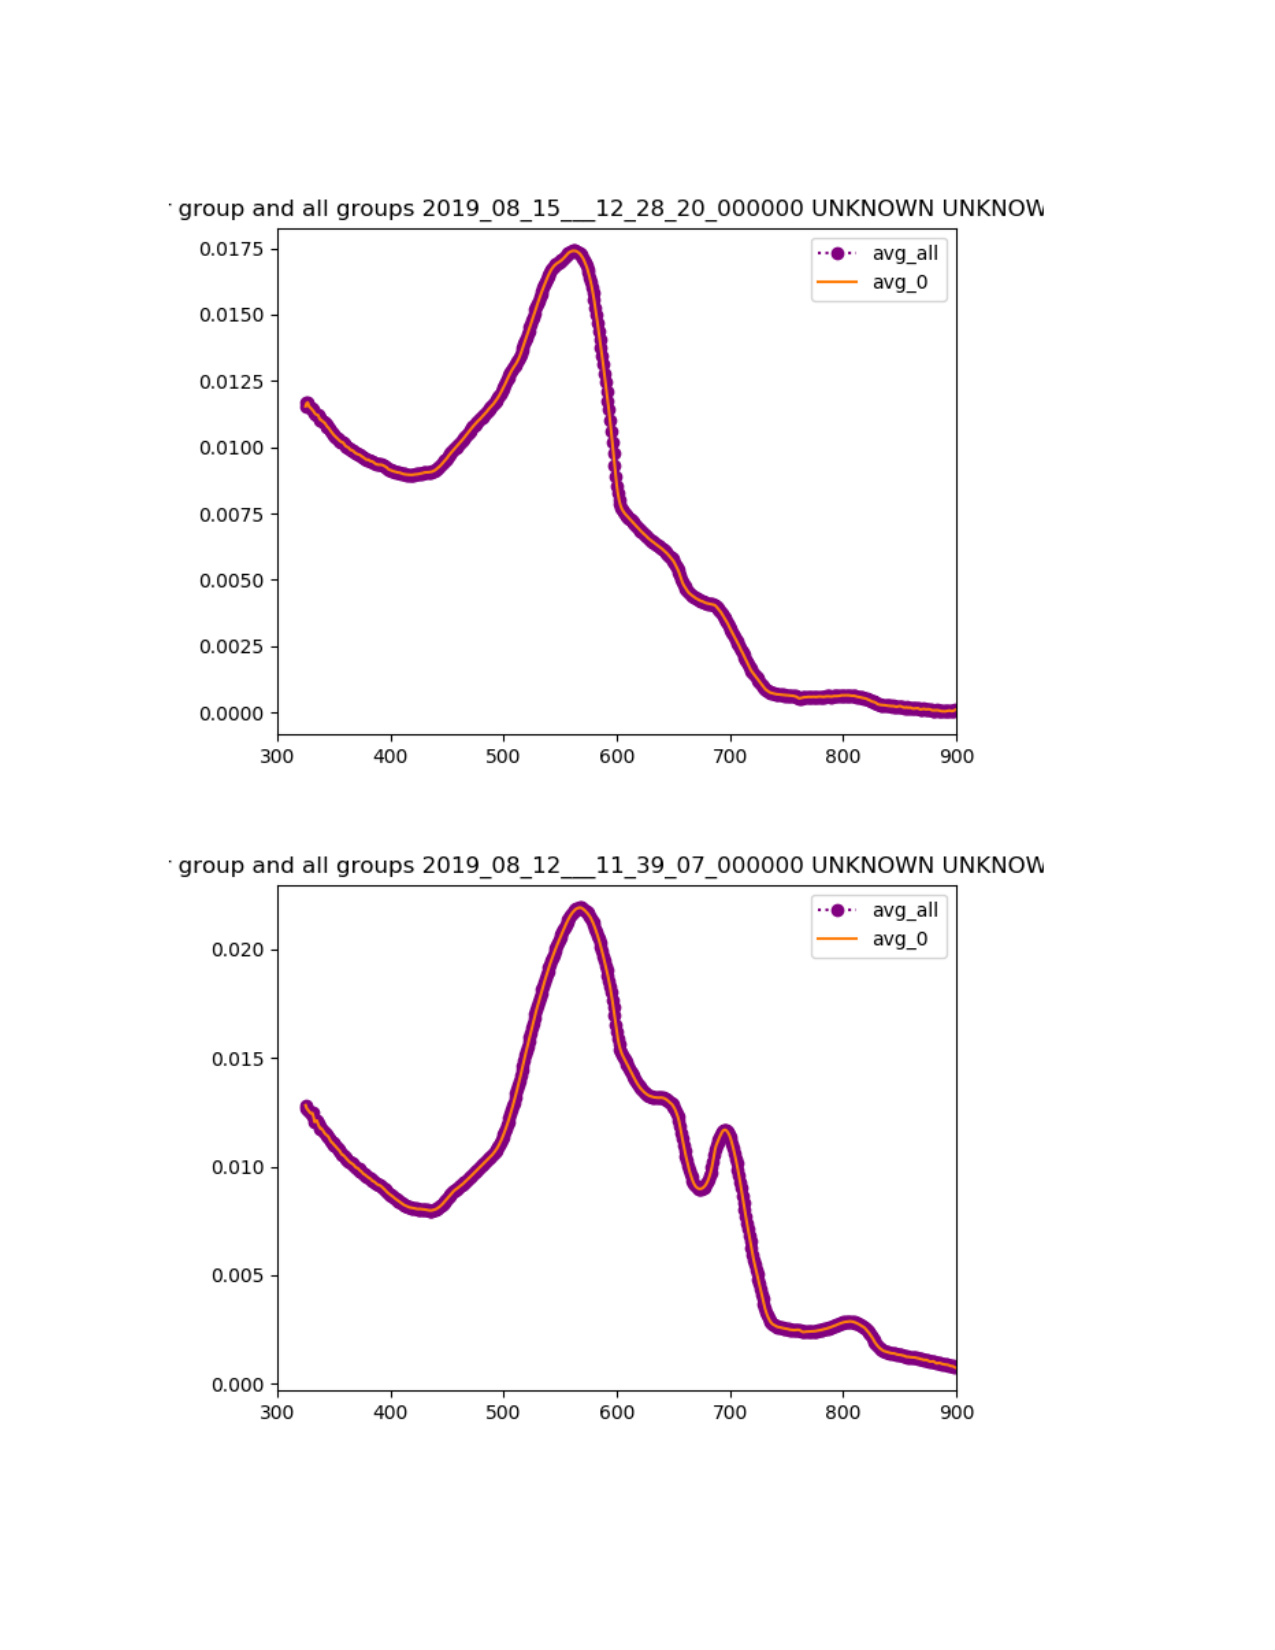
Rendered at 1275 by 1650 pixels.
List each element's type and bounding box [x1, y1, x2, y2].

picture [168, 150, 1044, 1463]
